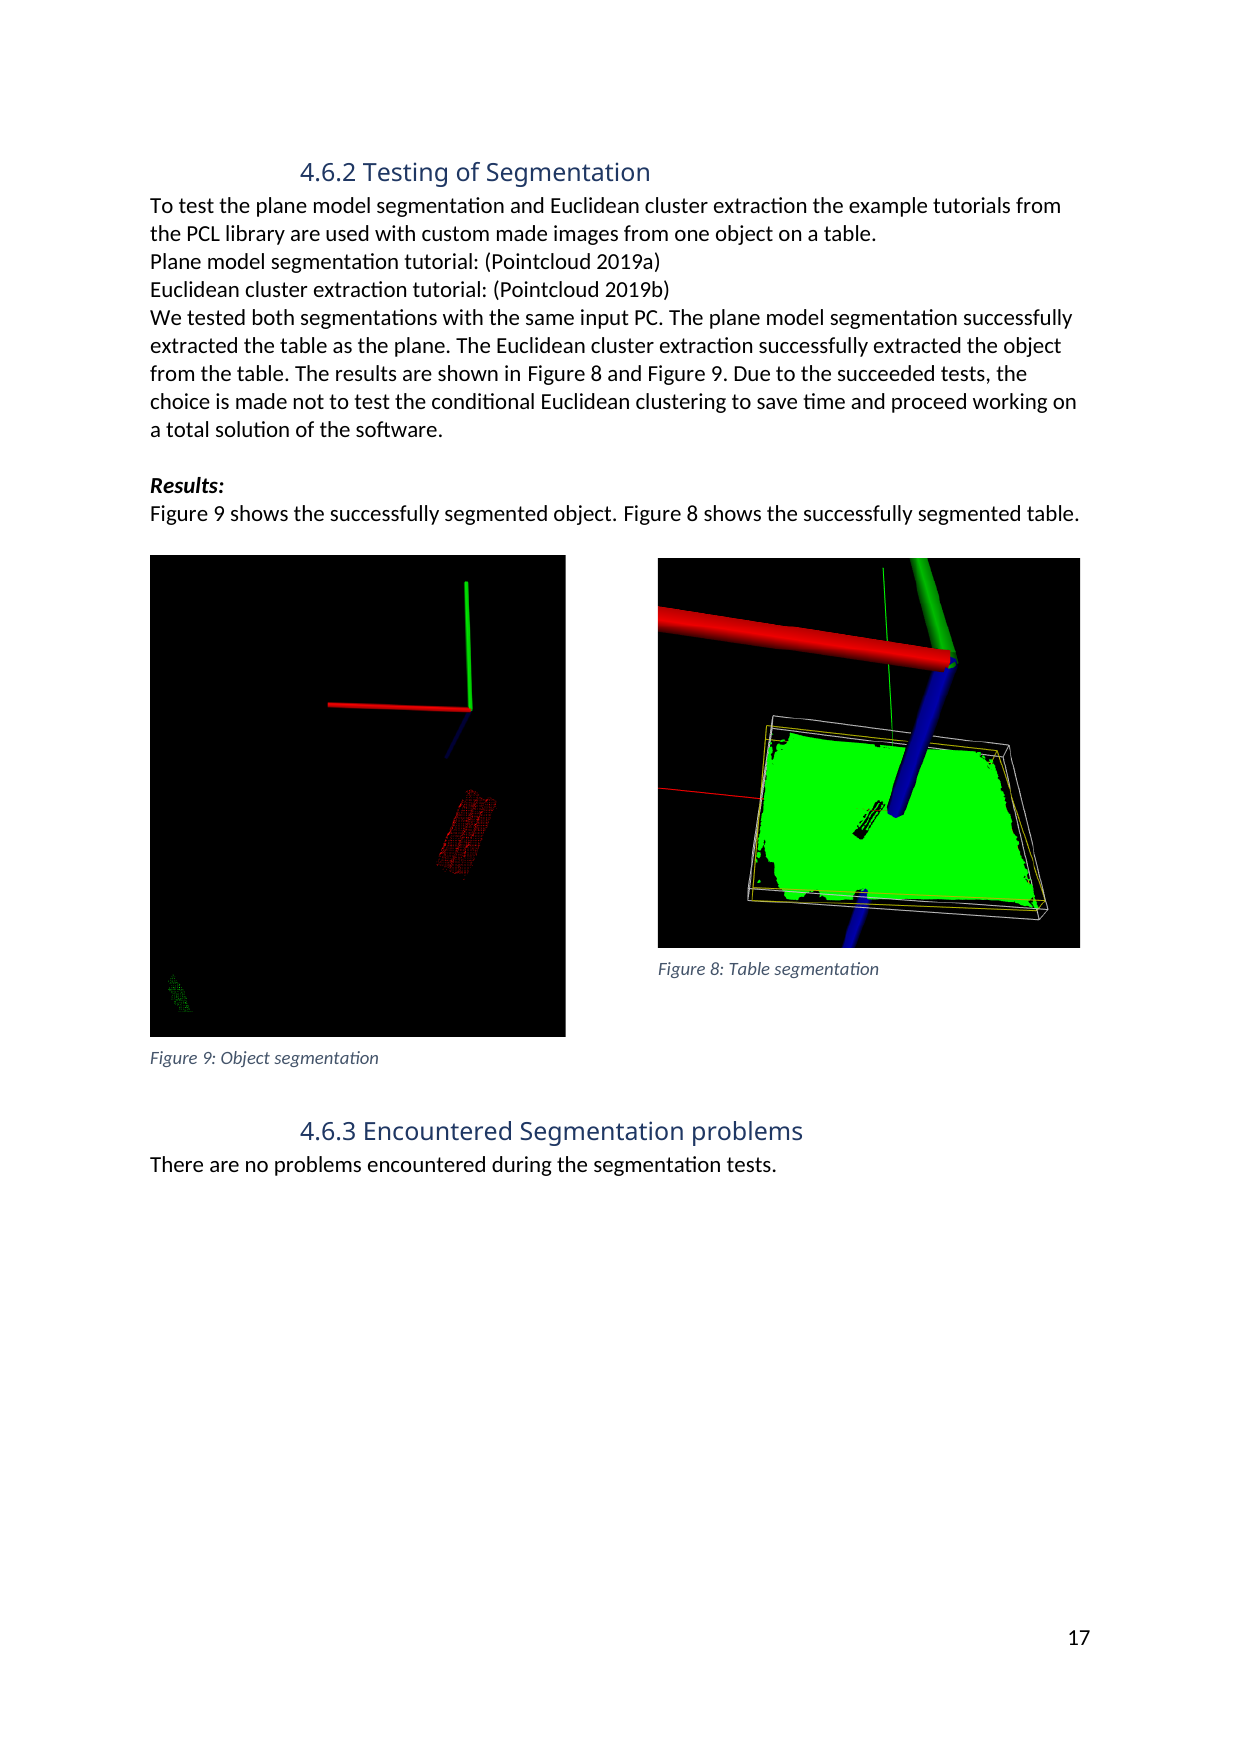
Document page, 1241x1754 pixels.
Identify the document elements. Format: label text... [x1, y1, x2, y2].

text Euclidean cluster extraction tutorial: (Pointcloud 2019b) [150, 275, 1090, 303]
subtitle 4.6.2 Testing of Segmentation [300, 154, 1090, 188]
text To test the plane model segmentation and Euclidean cluster extraction the example tutorials from the PCL library are used with custom made images from one object on a table. [150, 191, 1090, 247]
text Results: [150, 471, 1090, 499]
subtitle 4.6.3 Encountered Segmentation problems [300, 1114, 1090, 1148]
picture [150, 555, 566, 1037]
text There are no problems encountered during the segmentation tests. [150, 1151, 1090, 1179]
text Figure 9 shows the successfully segmented object. Figure 8 shows the successfully segmented table. [150, 499, 1090, 527]
picture [657, 558, 1081, 948]
text We tested both segmentations with the same input PC. The plane model segmentation successfully extracted the table as the plane. The Euclidean cluster extraction successfully extracted the object from the table. The results are shown in Figure 8 and Figure 9. Due to the succeeded tests, the choice is made not to test the conditional Euclidean clustering to save time and proceed working on a total solution of the software. [150, 303, 1090, 443]
text Plane model segmentation tutorial: (Pointcloud 2019a) [150, 247, 1090, 275]
